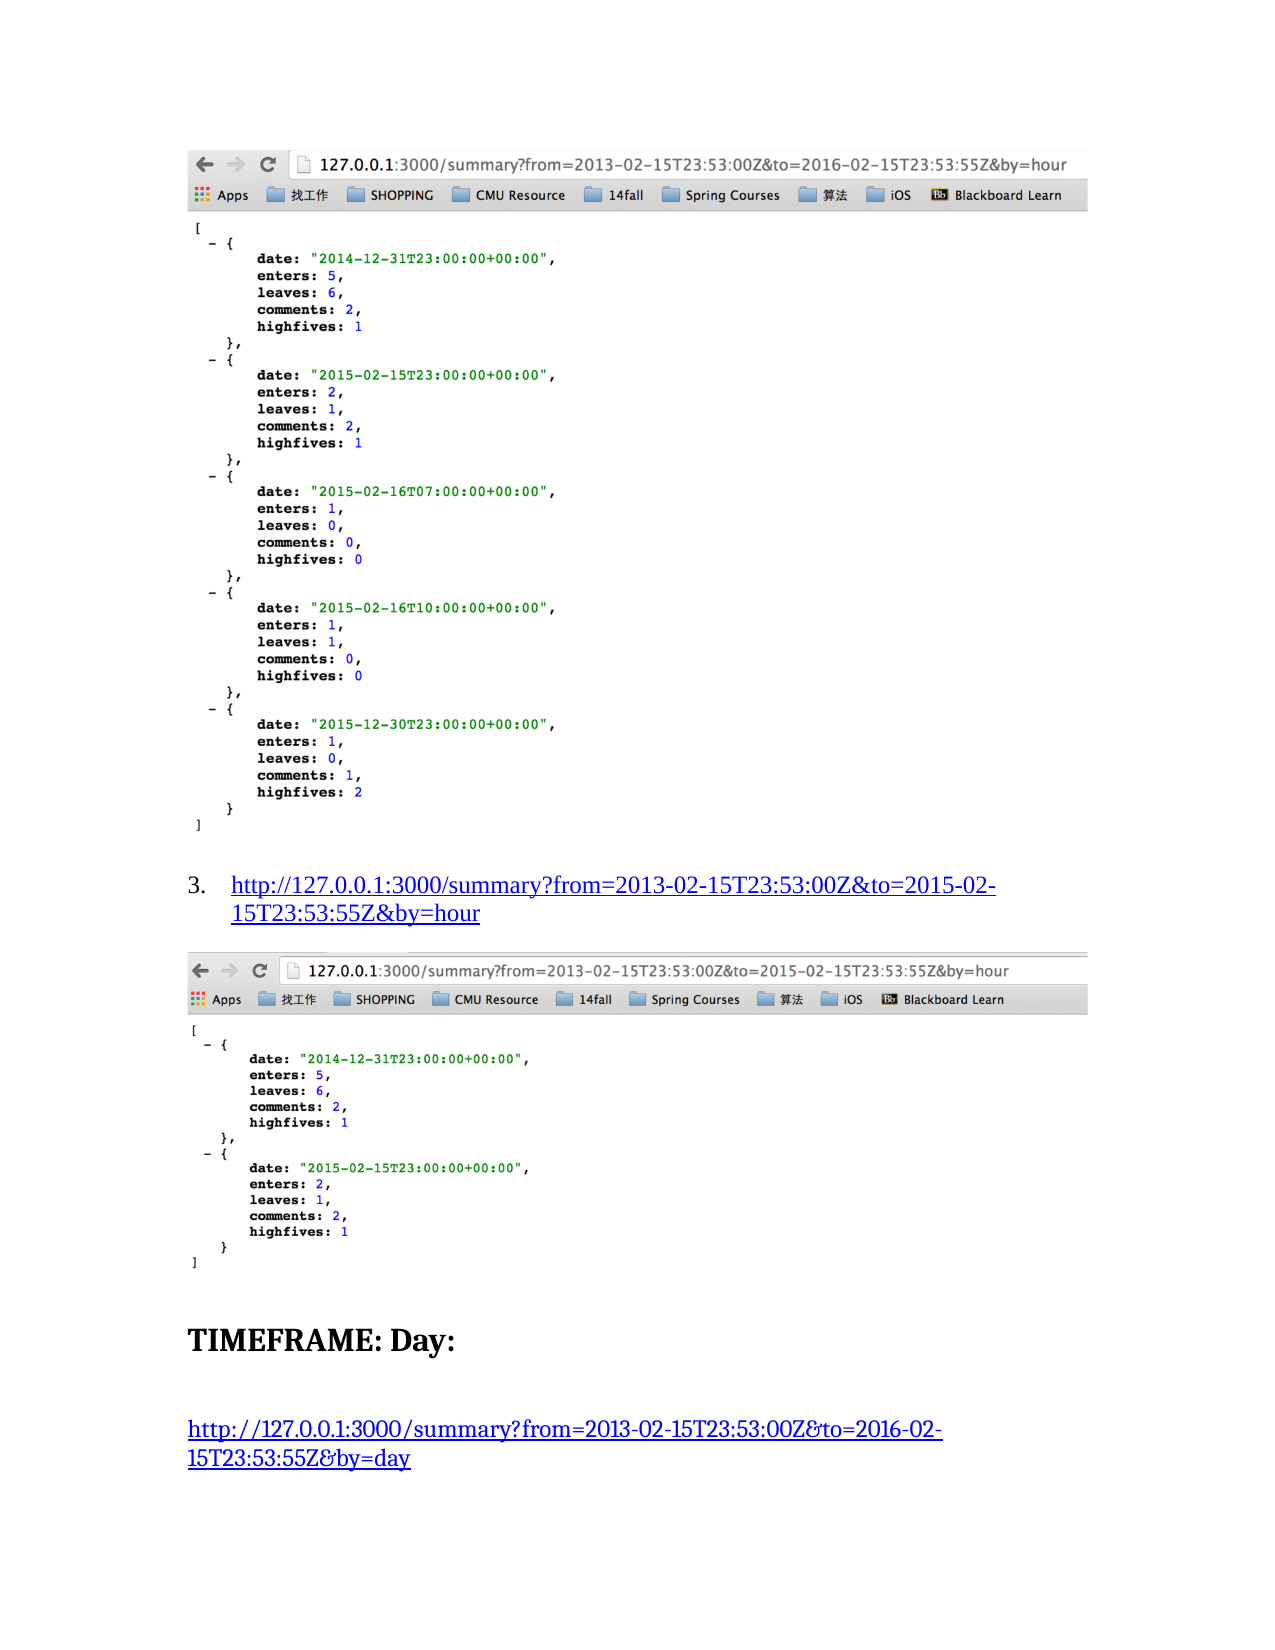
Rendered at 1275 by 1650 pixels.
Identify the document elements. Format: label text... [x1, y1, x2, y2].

subtitle TIMEFRAME: Day: [187, 1322, 1087, 1360]
picture [187, 952, 1088, 1295]
list http://127.0.0.1:3000/summary?from=2013-02-15T23:53:00Z&to=2015-02-15T23:53:55Z&by=hour [187, 870, 1087, 927]
text http://127.0.0.1:3000/summary?from=2013-02-15T23:53:00Z&to=2016-02-15T23:53:55Z&by=day [187, 1415, 1087, 1473]
picture [187, 150, 1088, 845]
